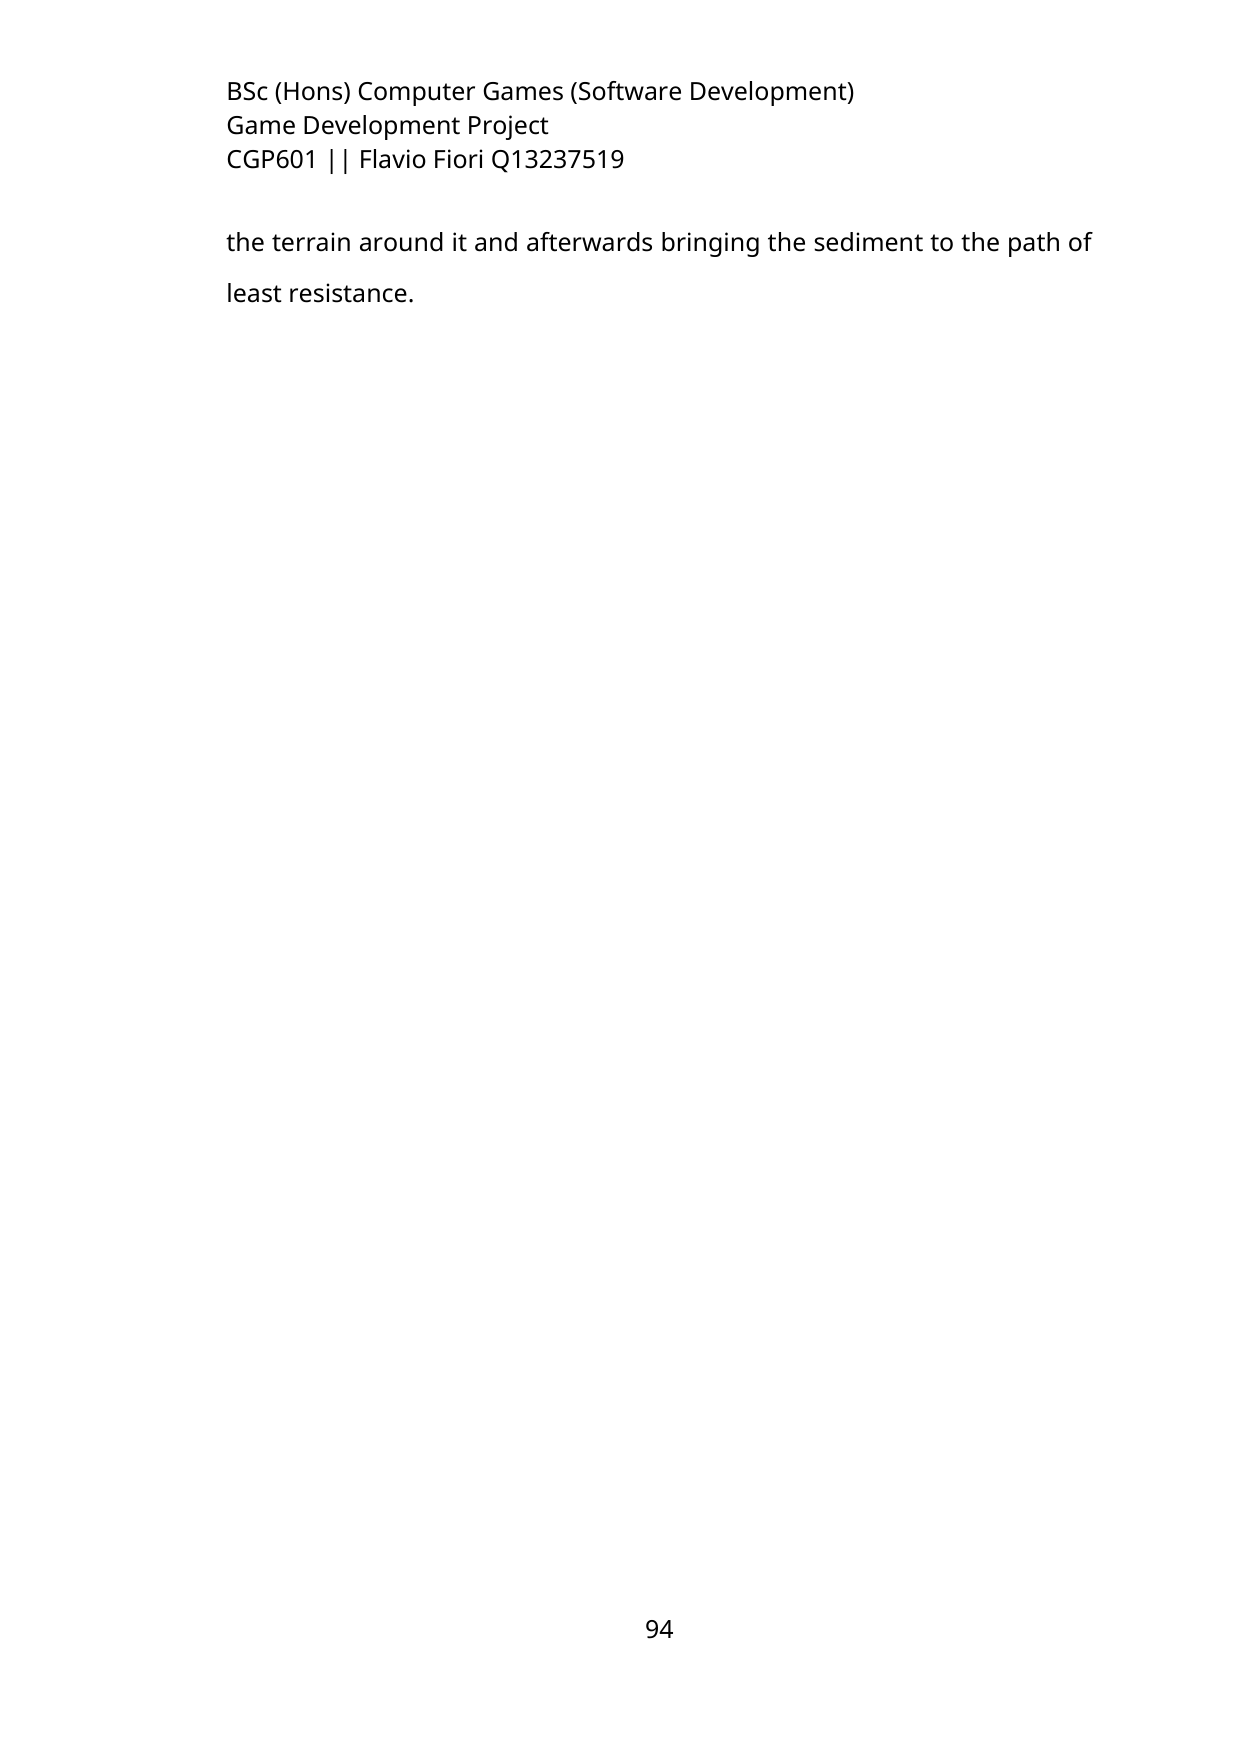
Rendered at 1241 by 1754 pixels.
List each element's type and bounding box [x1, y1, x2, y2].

text [226, 224, 1092, 309]
